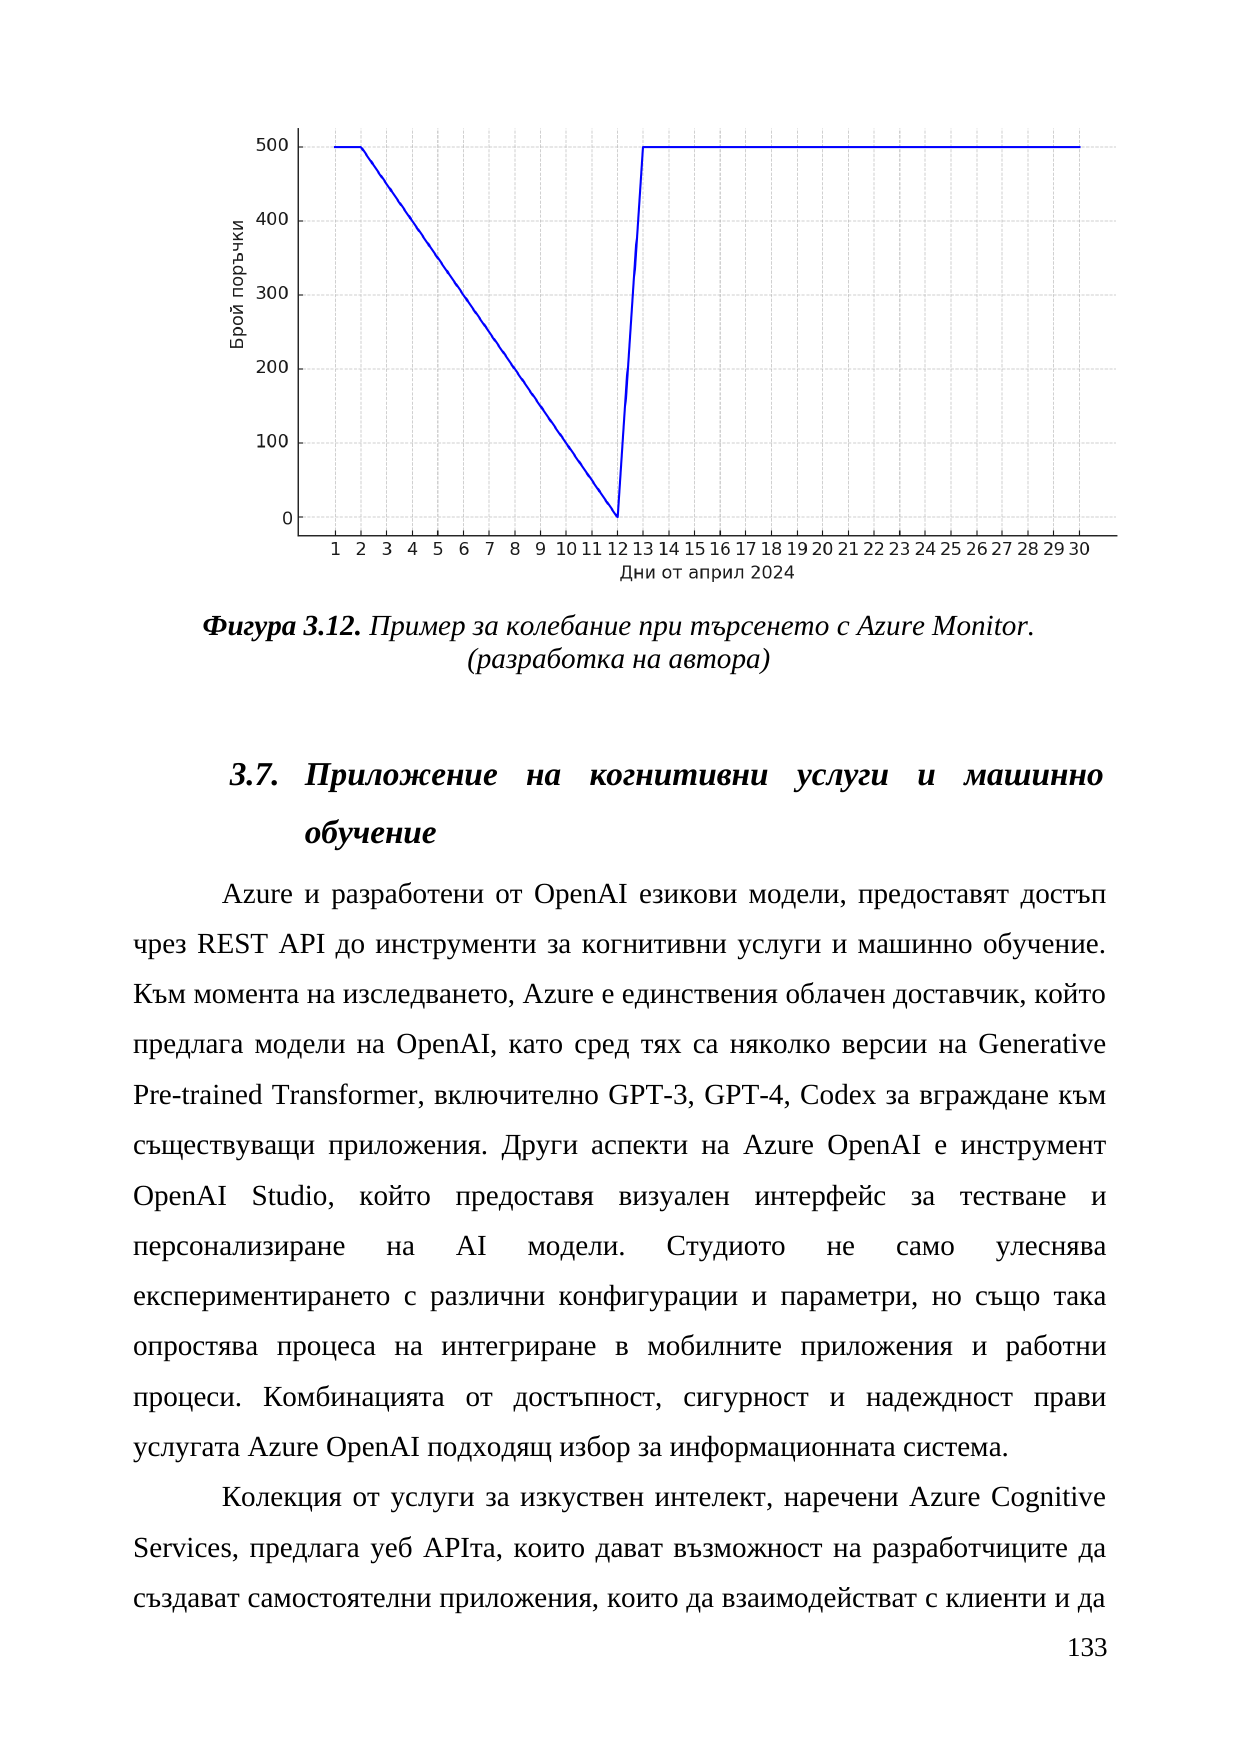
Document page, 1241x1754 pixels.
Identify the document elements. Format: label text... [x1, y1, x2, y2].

text Фигура 3.12. Пример за колебание при търсенето с Azure Monitor. (разработка на автора) [133, 608, 1107, 675]
text Azure и разработени от OpenAI езикови модели, предоставят достъп чрез REST API до инструменти за когнитивни услуги и машинно обучение. Към момента на изследването, Azure е единствения облачен доставчик, който предлага модели на OpenAI, като сред тях са няколко версии на Generative Pre-trained Transformer, включително GPT-3, GPT-4, Codex за вграждане към съществуващи приложения. Други аспекти на Azure OpenAI е инструмент OpenAI Studio, който предоставя визуален интерфейс за тестване и персонализиране на AI модели. Студиото не само улеснява експериментирането с различни конфигурации и параметри, но също така опростява процеса на интегриране в мобилните приложения и работни процеси. Комбинацията от достъпност, сигурност и надеждност прави услугата Azure OpenAI подходящ избор за информационната система. [133, 876, 1107, 1463]
picture [221, 118, 1126, 592]
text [133, 1479, 1107, 1614]
subtitle Приложение на когнитивни услуги и машинно обучение [229, 754, 1107, 850]
